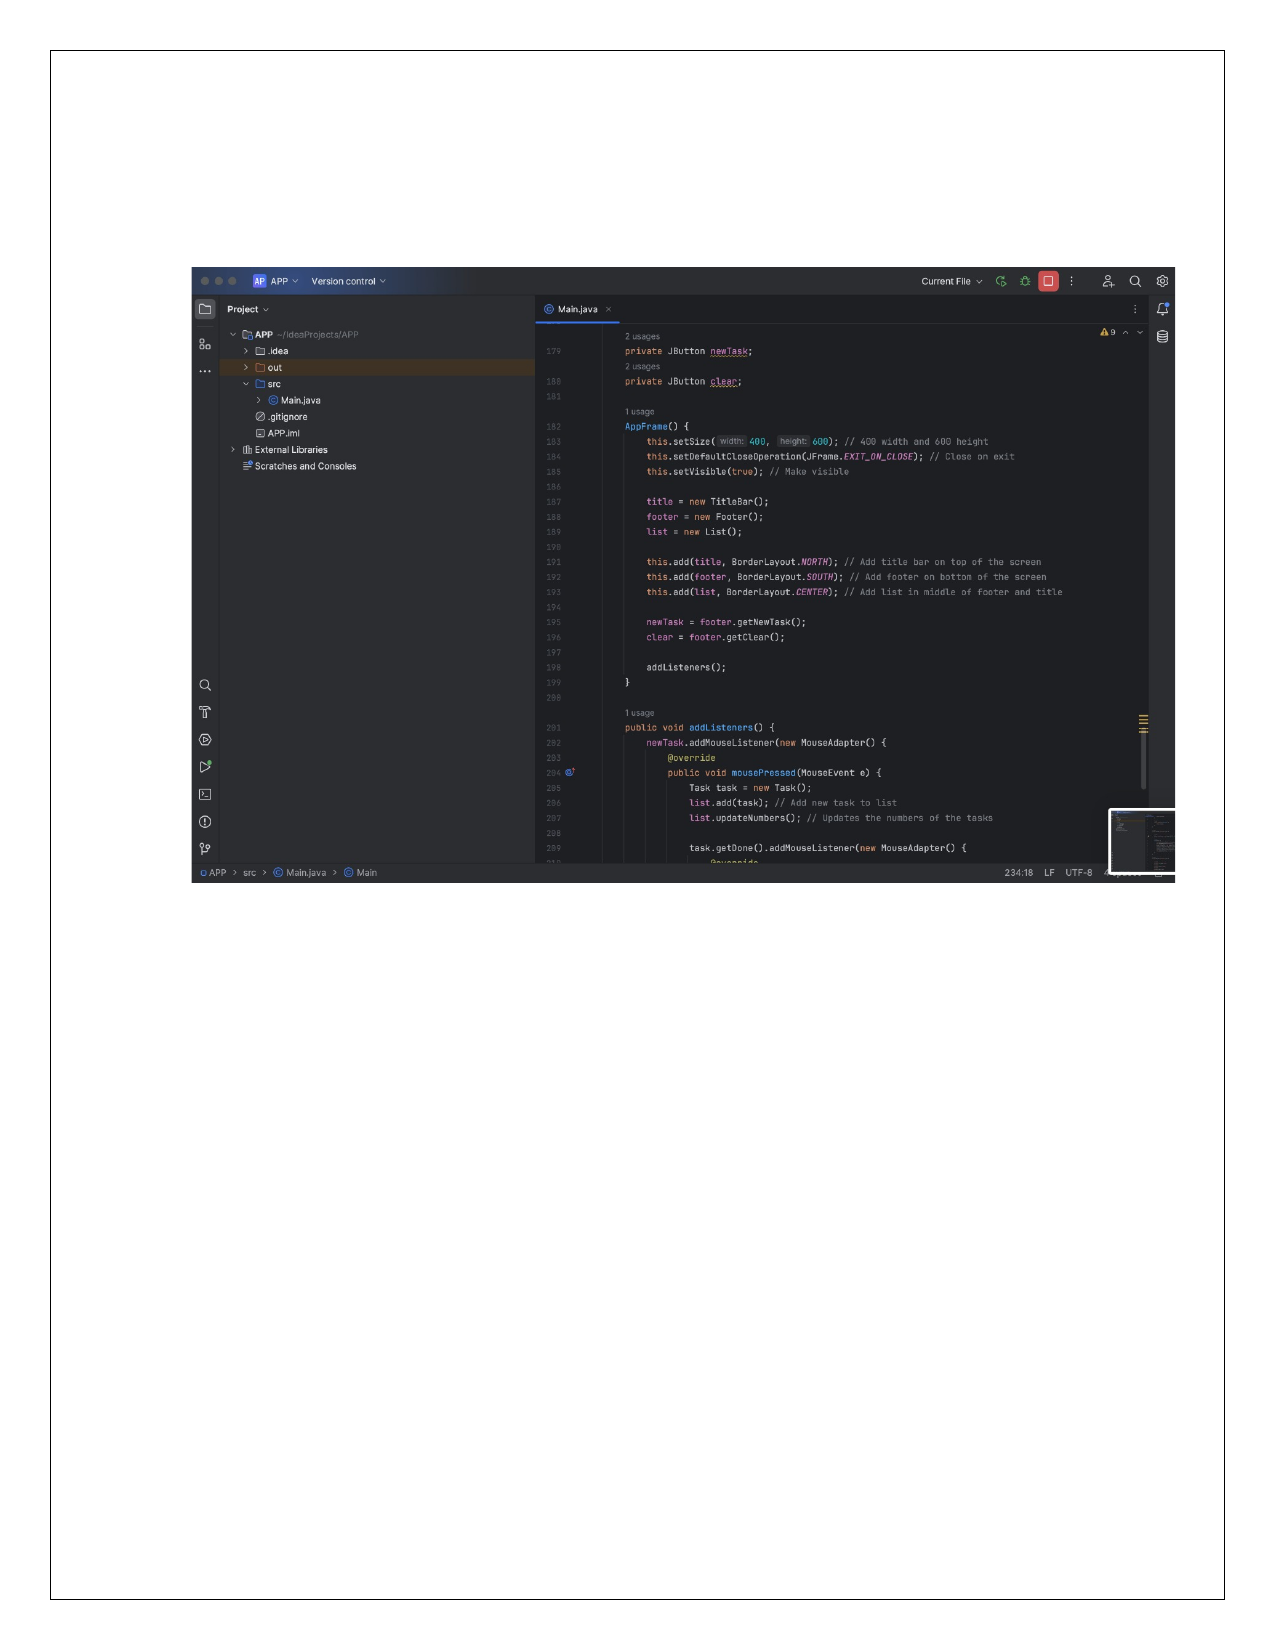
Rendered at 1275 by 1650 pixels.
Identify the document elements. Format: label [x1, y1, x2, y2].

picture [191, 267, 1175, 883]
